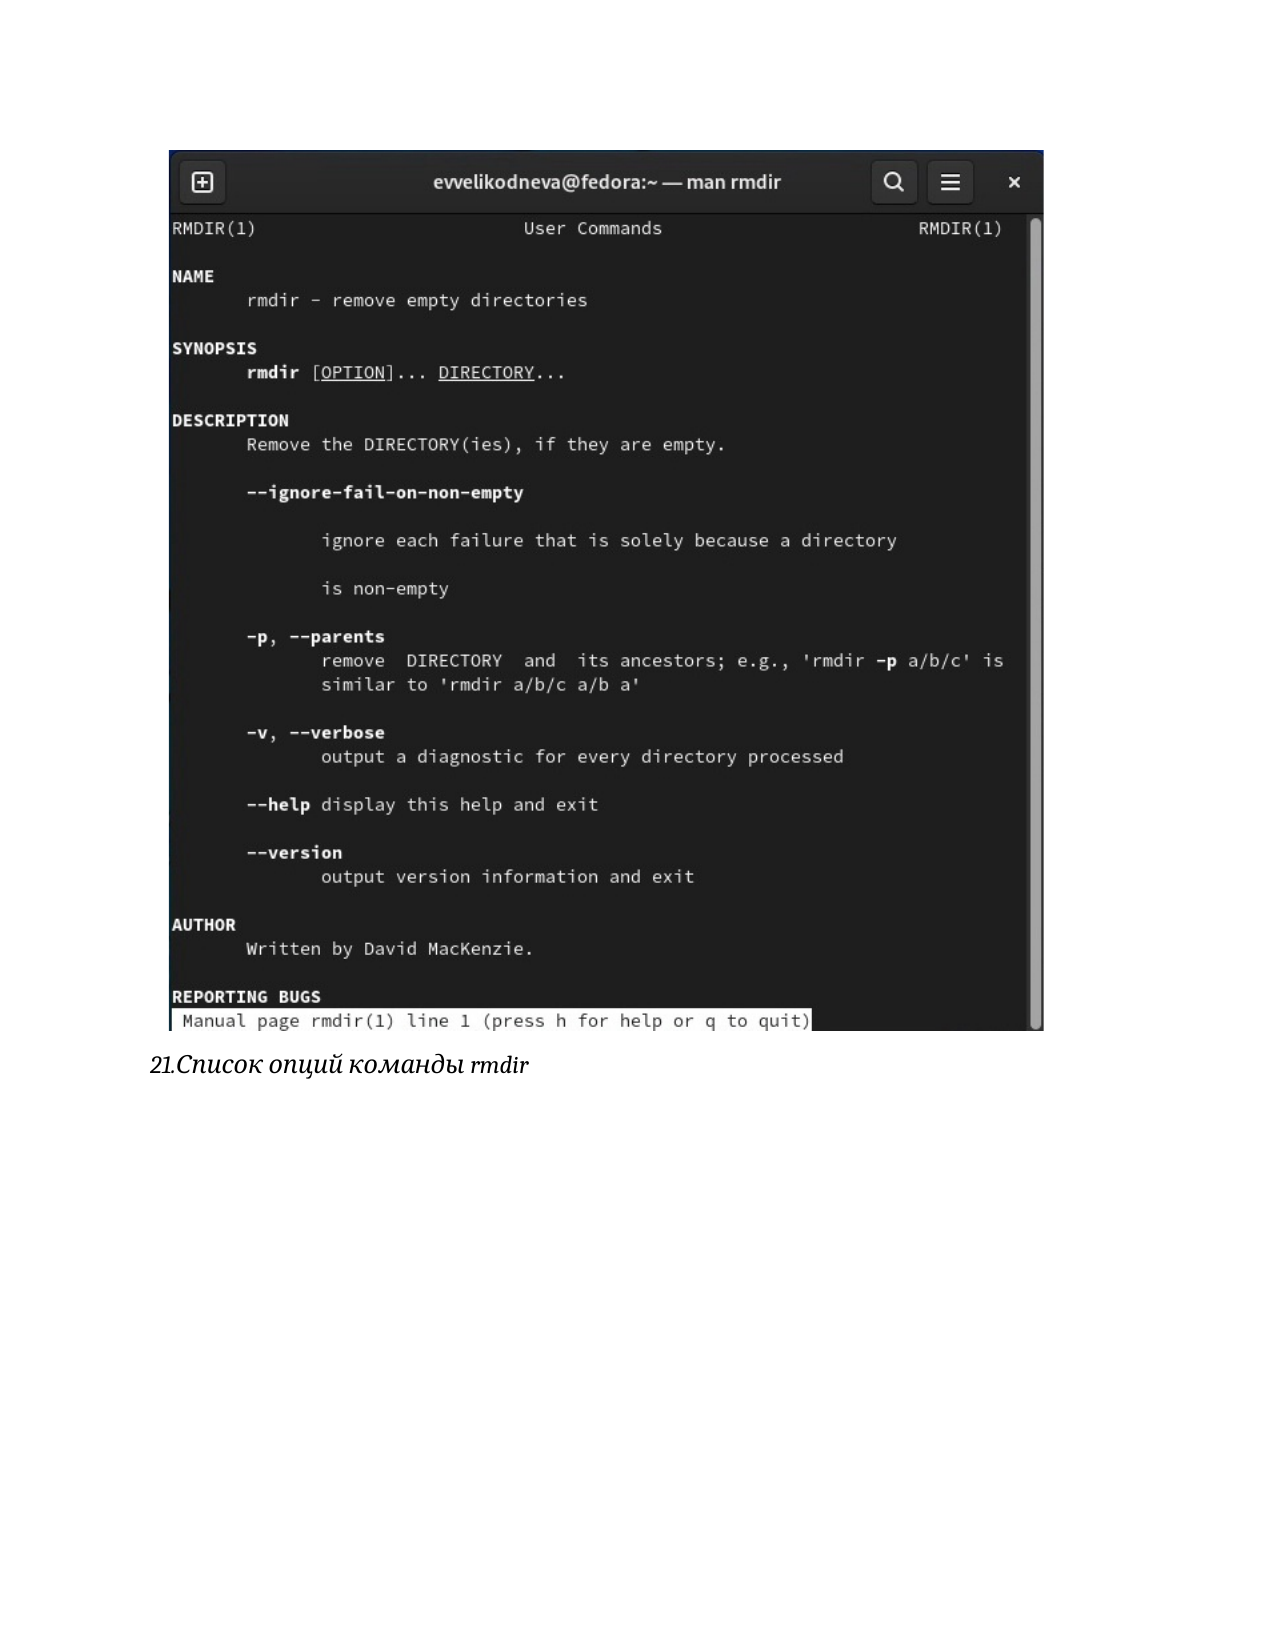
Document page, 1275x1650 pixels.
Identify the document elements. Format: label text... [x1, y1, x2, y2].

picture [168, 150, 1044, 1031]
text 21.Список опций команды rmdir [150, 1051, 1125, 1080]
